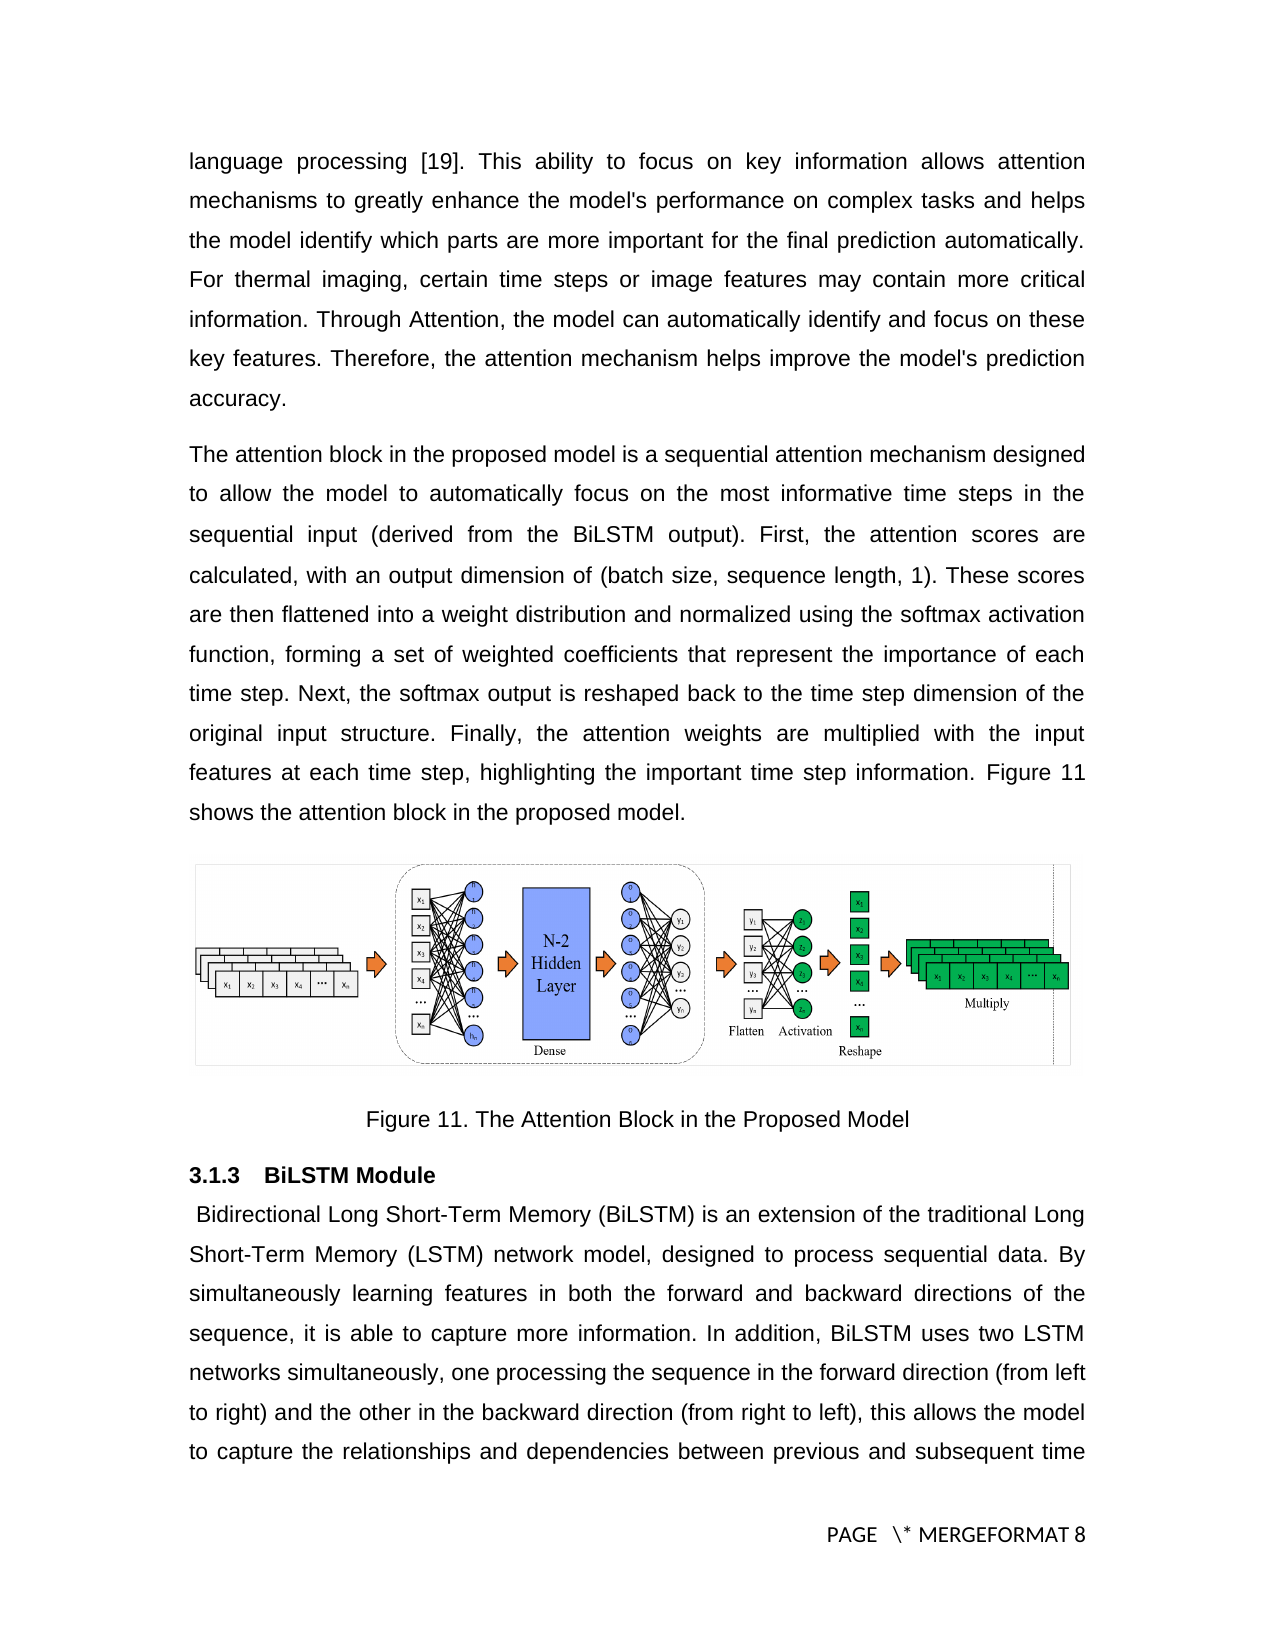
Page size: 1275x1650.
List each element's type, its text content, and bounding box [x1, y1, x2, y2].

text Figure 11. The Attention Block in the Proposed Model [189, 1106, 1086, 1132]
text The attention block in the proposed model is a sequential attention mechanism designed to allow the model to automatically focus on the most informative time steps in the sequential input (derived from the BiLSTM output). First, the attention scores are calculated, with an output dimension of (batch size, sequence length, 1). These scores are then flattened into a weight distribution and normalized using the softmax activation function, forming a set of weighted coefficients that represent the importance of each time step. Next, the softmax output is reshaped back to the time step dimension of the original input structure. Finally, the attention weights are multiplied with the input features at each time step, highlighting the important time step information. Figure 11 shows the attention block in the proposed model. [189, 441, 1086, 825]
subtitle BiLSTM Module [189, 1162, 1086, 1188]
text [189, 1201, 1086, 1464]
picture [188, 854, 1083, 1076]
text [189, 148, 1086, 411]
